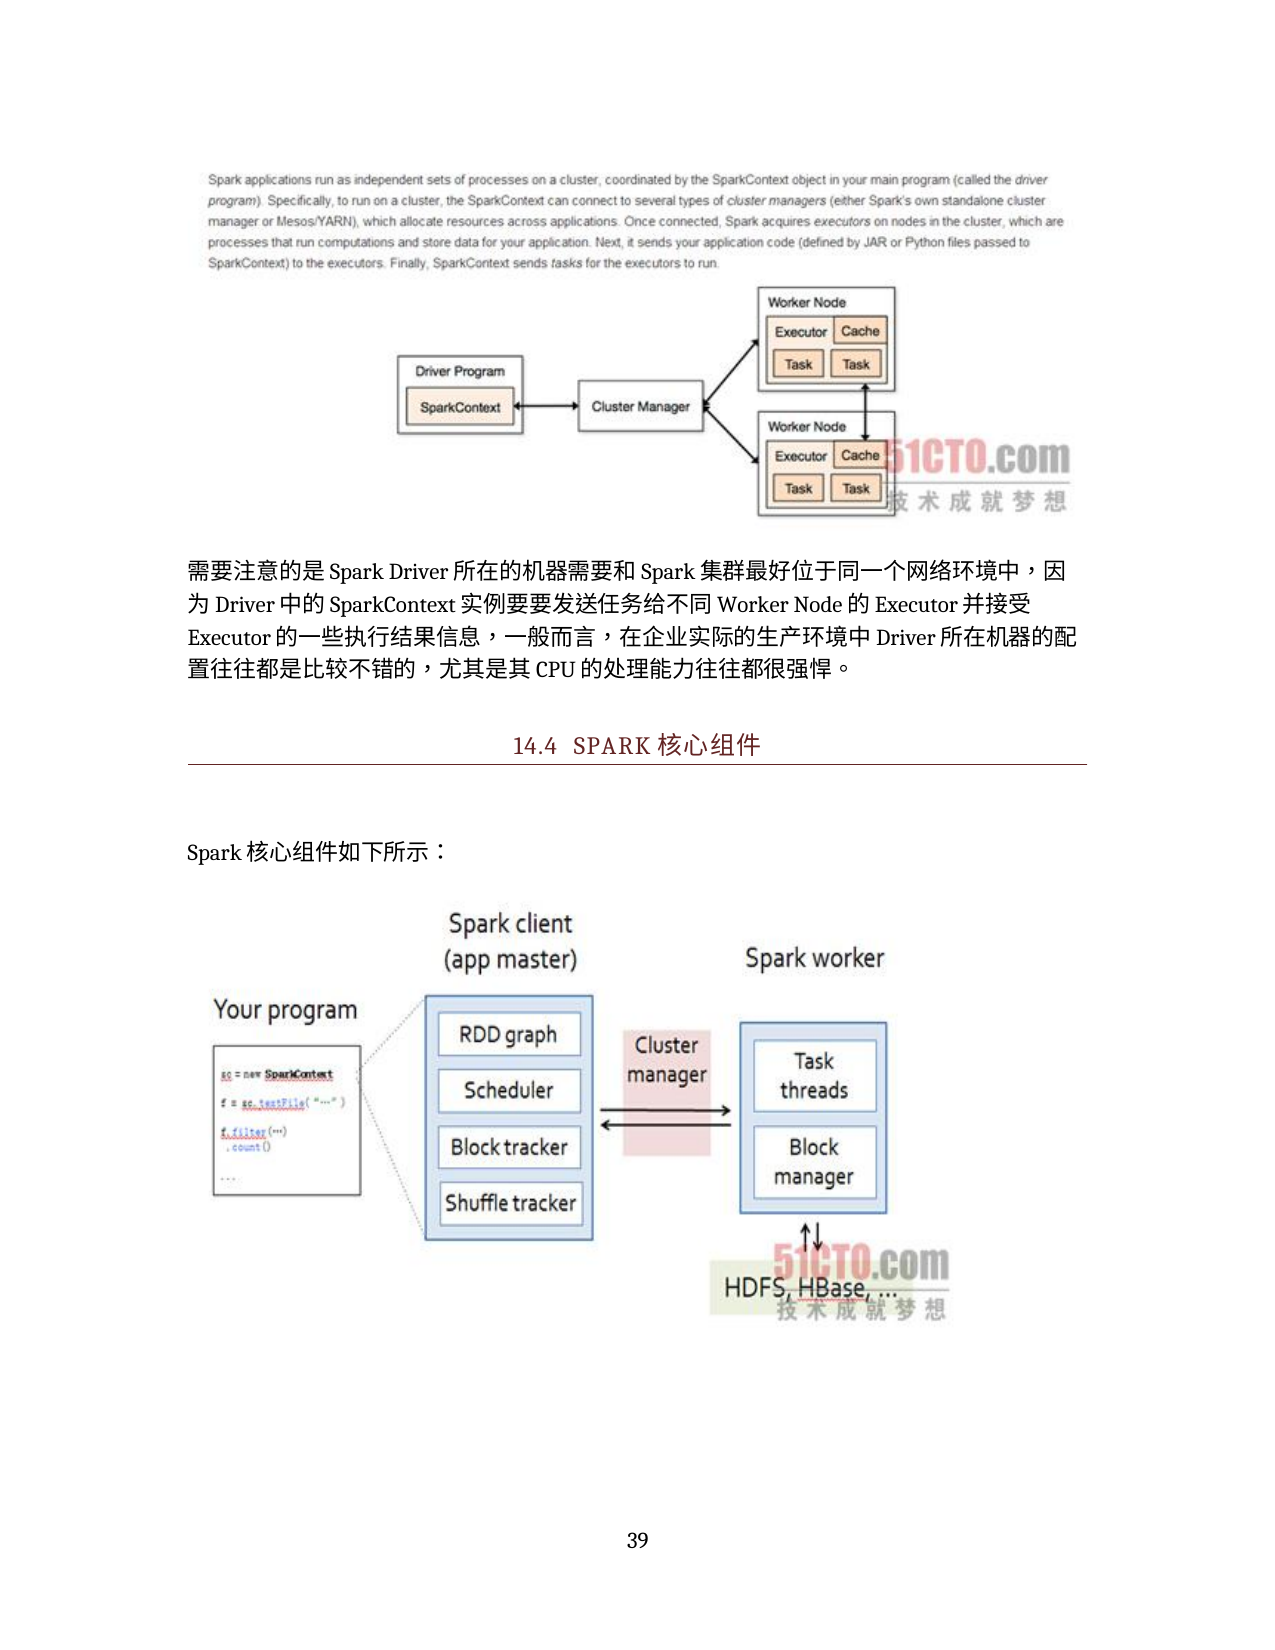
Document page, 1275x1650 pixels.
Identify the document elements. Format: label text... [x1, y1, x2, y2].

text Spark核心组件如下所示： [187, 836, 1087, 867]
text 需要注意的是Spark Driver所在的机器需要和Spark集群最好位于同一个网络环境中，因为Driver中的SparkContext实例要要发送任务给不同Worker Node的Executor并接受Executor的一些执行结果信息，一般而言，在企业实际的生产环境中Driver所在机器的配置往往都是比较不错的，尤其是其CPU的处理能力往往都很强悍。 [187, 555, 1087, 684]
subtitle Spark核心组件 [187, 728, 1087, 765]
picture [187, 889, 966, 1343]
picture [187, 150, 1088, 533]
